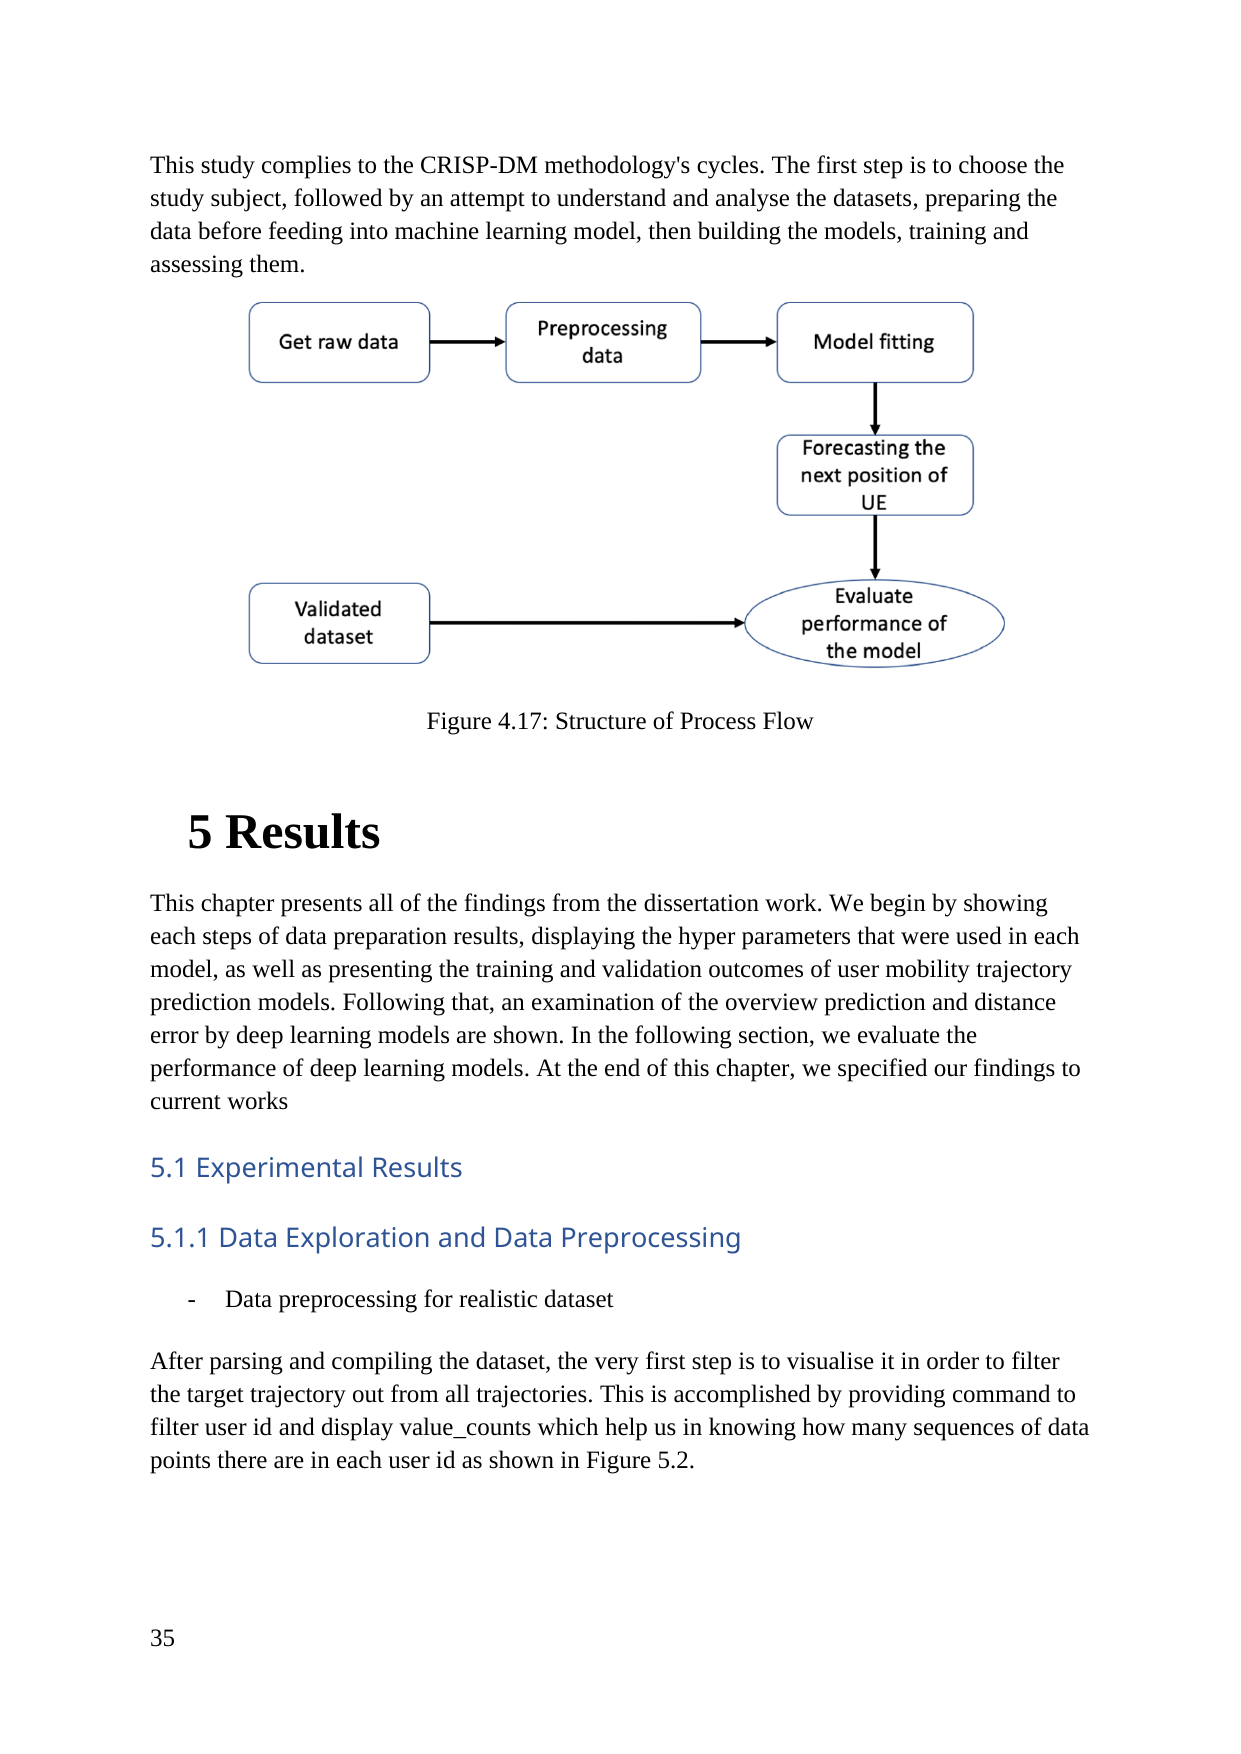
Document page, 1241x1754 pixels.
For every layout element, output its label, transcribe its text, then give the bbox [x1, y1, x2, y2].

subtitle Results [187, 801, 1090, 859]
text Figure 4.17: Structure of Process Flow [150, 706, 1090, 735]
subtitle 5.1 Experimental Results [150, 1148, 1090, 1185]
text After parsing and compiling the dataset, the very first step is to visualise it in order to filter the target trajectory out from all trajectories. This is accomplished by providing command to filter user id and display value_counts which help us in knowing how many sequences of data points there are in each user id as shown in Figure 5.2. [150, 1346, 1090, 1474]
subtitle 5.1.1 Data Exploration and Data Preprocessing [150, 1218, 1090, 1255]
list Data preprocessing for realistic dataset [187, 1284, 1090, 1313]
text This study complies to the CRISP-DM methodology's cycles. The first step is to choose the study subject, followed by an attempt to understand and analyse the datasets, preparing the data before feeding into machine learning model, then building the models, training and assessing them. [150, 150, 1090, 278]
picture [218, 282, 1023, 702]
text This chapter presents all of the findings from the dissertation work. We begin by showing each steps of data preparation results, displaying the hyper parameters that were used in each model, as well as presenting the training and validation outcomes of user mobility trajectory prediction models. Following that, an examination of the overview prediction and distance error by deep learning models are shown. In the following section, we evaluate the performance of deep learning models. At the end of this chapter, we specified our findings to current works [150, 888, 1090, 1115]
